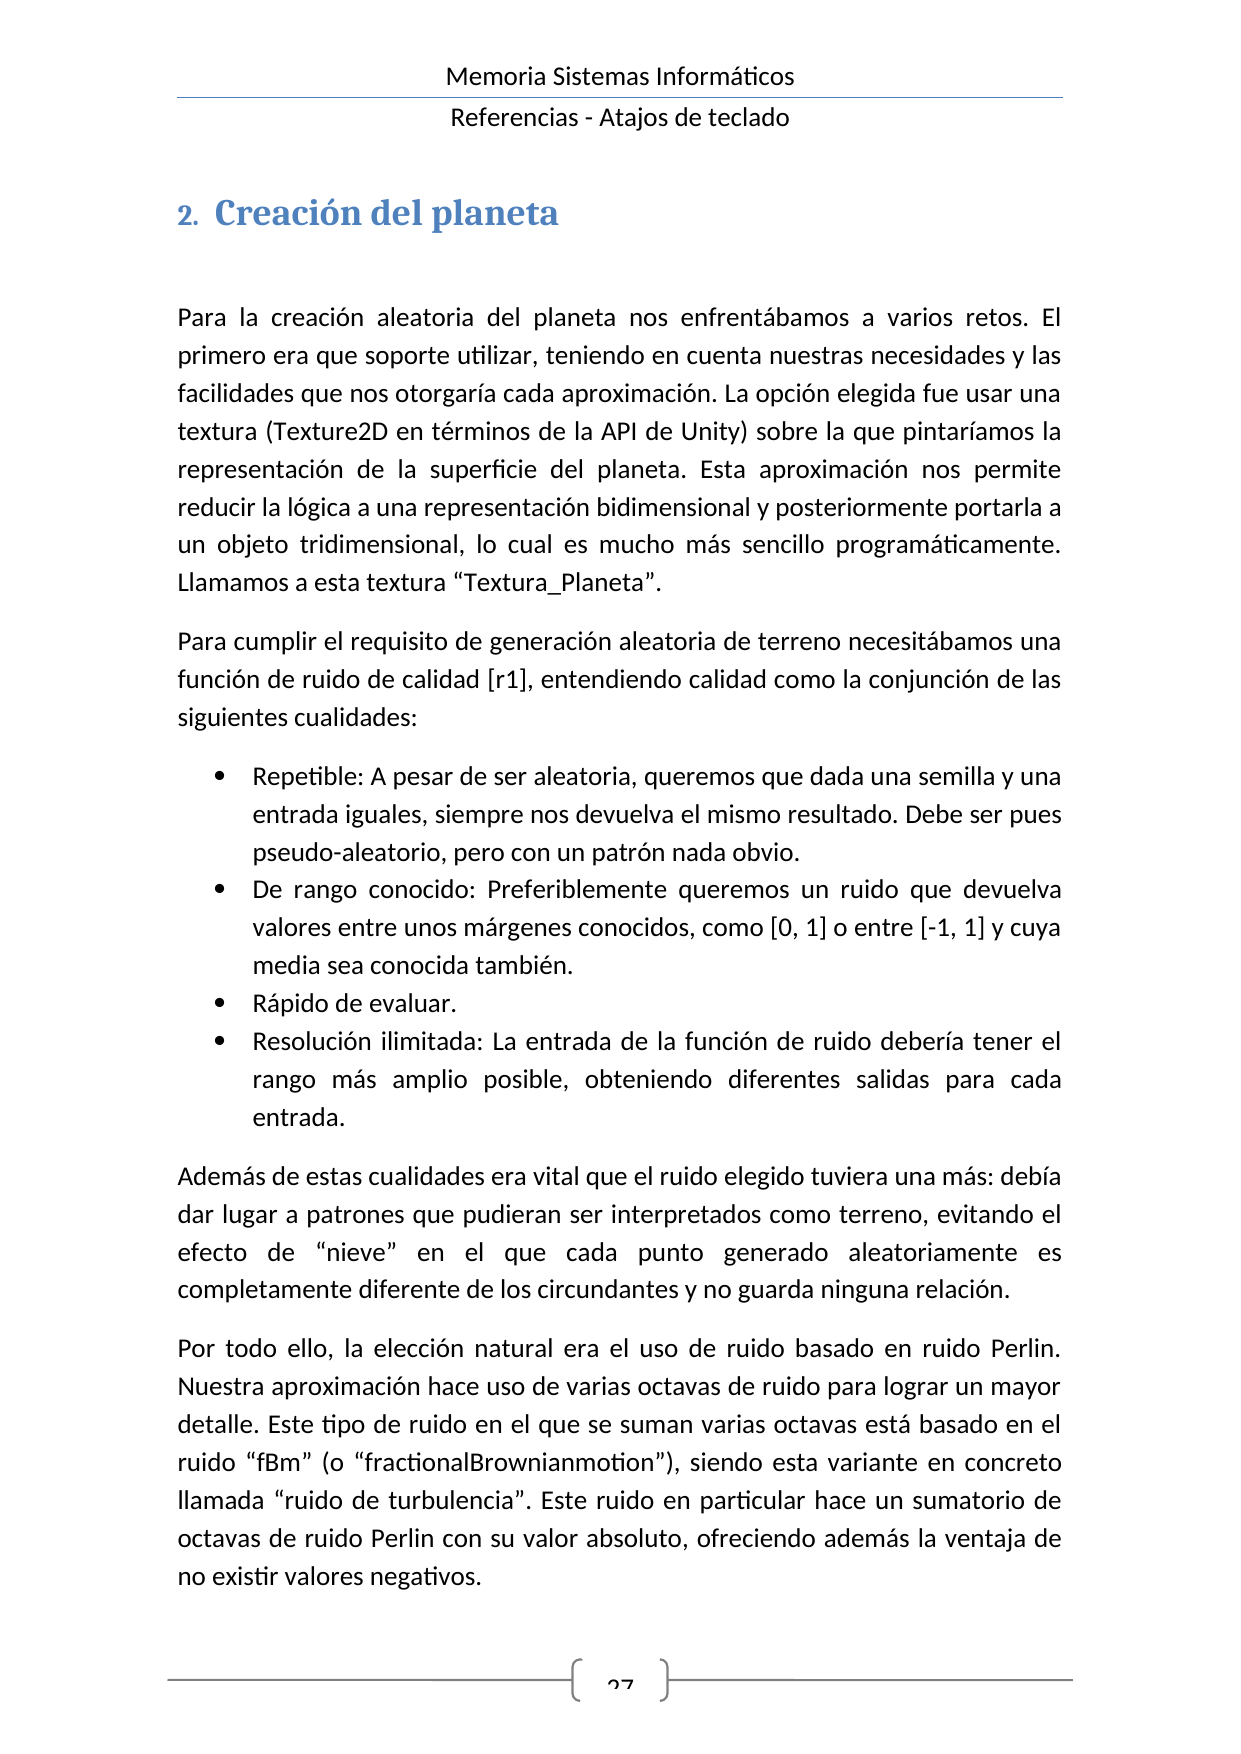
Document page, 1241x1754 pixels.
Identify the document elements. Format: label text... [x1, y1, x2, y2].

list Resolución ilimitada: La entrada de la función de ruido debería tener el rango más amplio posible, obteniendo diferentes salidas para cada entrada. [215, 1024, 1063, 1133]
text Para cumplir el requisito de generación aleatoria de terreno necesitábamos una función de ruido de calidad [r1], entendiendo calidad como la conjunción de las siguientes cualidades: [177, 624, 1063, 733]
text Para la creación aleatoria del planeta nos enfrentábamos a varios retos. El primero era que soporte utilizar, teniendo en cuenta nuestras necesidades y las facilidades que nos otorgaría cada aproximación. La opción elegida fue usar una textura (Texture2D en términos de la API de Unity) sobre la que pintaríamos la representación de la superficie del planeta. Esta aproximación nos permite reducir la lógica a una representación bidimensional y posteriormente portarla a un objeto tridimensional, lo cual es mucho más sencillo programáticamente. Llamamos a esta textura “Textura_Planeta”. [177, 300, 1063, 599]
text Además de estas cualidades era vital que el ruido elegido tuviera una más: debía dar lugar a patrones que pudieran ser interpretados como terreno, evitando el efecto de “nieve” en el que cada punto generado aleatoriamente es completamente diferente de los circundantes y no guarda ninguna relación. [177, 1159, 1063, 1306]
list Repetible: A pesar de ser aleatoria, queremos que dada una semilla y una entrada iguales, siempre nos devuelva el mismo resultado. Debe ser pues pseudo-aleatorio, pero con un patrón nada obvio. [215, 759, 1063, 868]
list Rápido de evaluar. [215, 986, 1063, 1019]
text Por todo ello, la elección natural era el uso de ruido basado en ruido Perlin. Nuestra aproximación hace uso de varias octavas de ruido para lograr un mayor detalle. Este tipo de ruido en el que se suman varias octavas está basado en el ruido “fBm” (o “fractionalBrownianmotion”), siendo esta variante en concreto llamada “ruido de turbulencia”. Este ruido en particular hace un sumatorio de octavas de ruido Perlin con su valor absoluto, ofreciendo además la ventaja de no existir valores negativos. [177, 1331, 1063, 1592]
subtitle Creación del planeta [177, 192, 1063, 235]
list De rango conocido: Preferiblemente queremos un ruido que devuelva valores entre unos márgenes conocidos, como [0, 1] o entre [-1, 1] y cuya media sea conocida también. [215, 873, 1063, 982]
